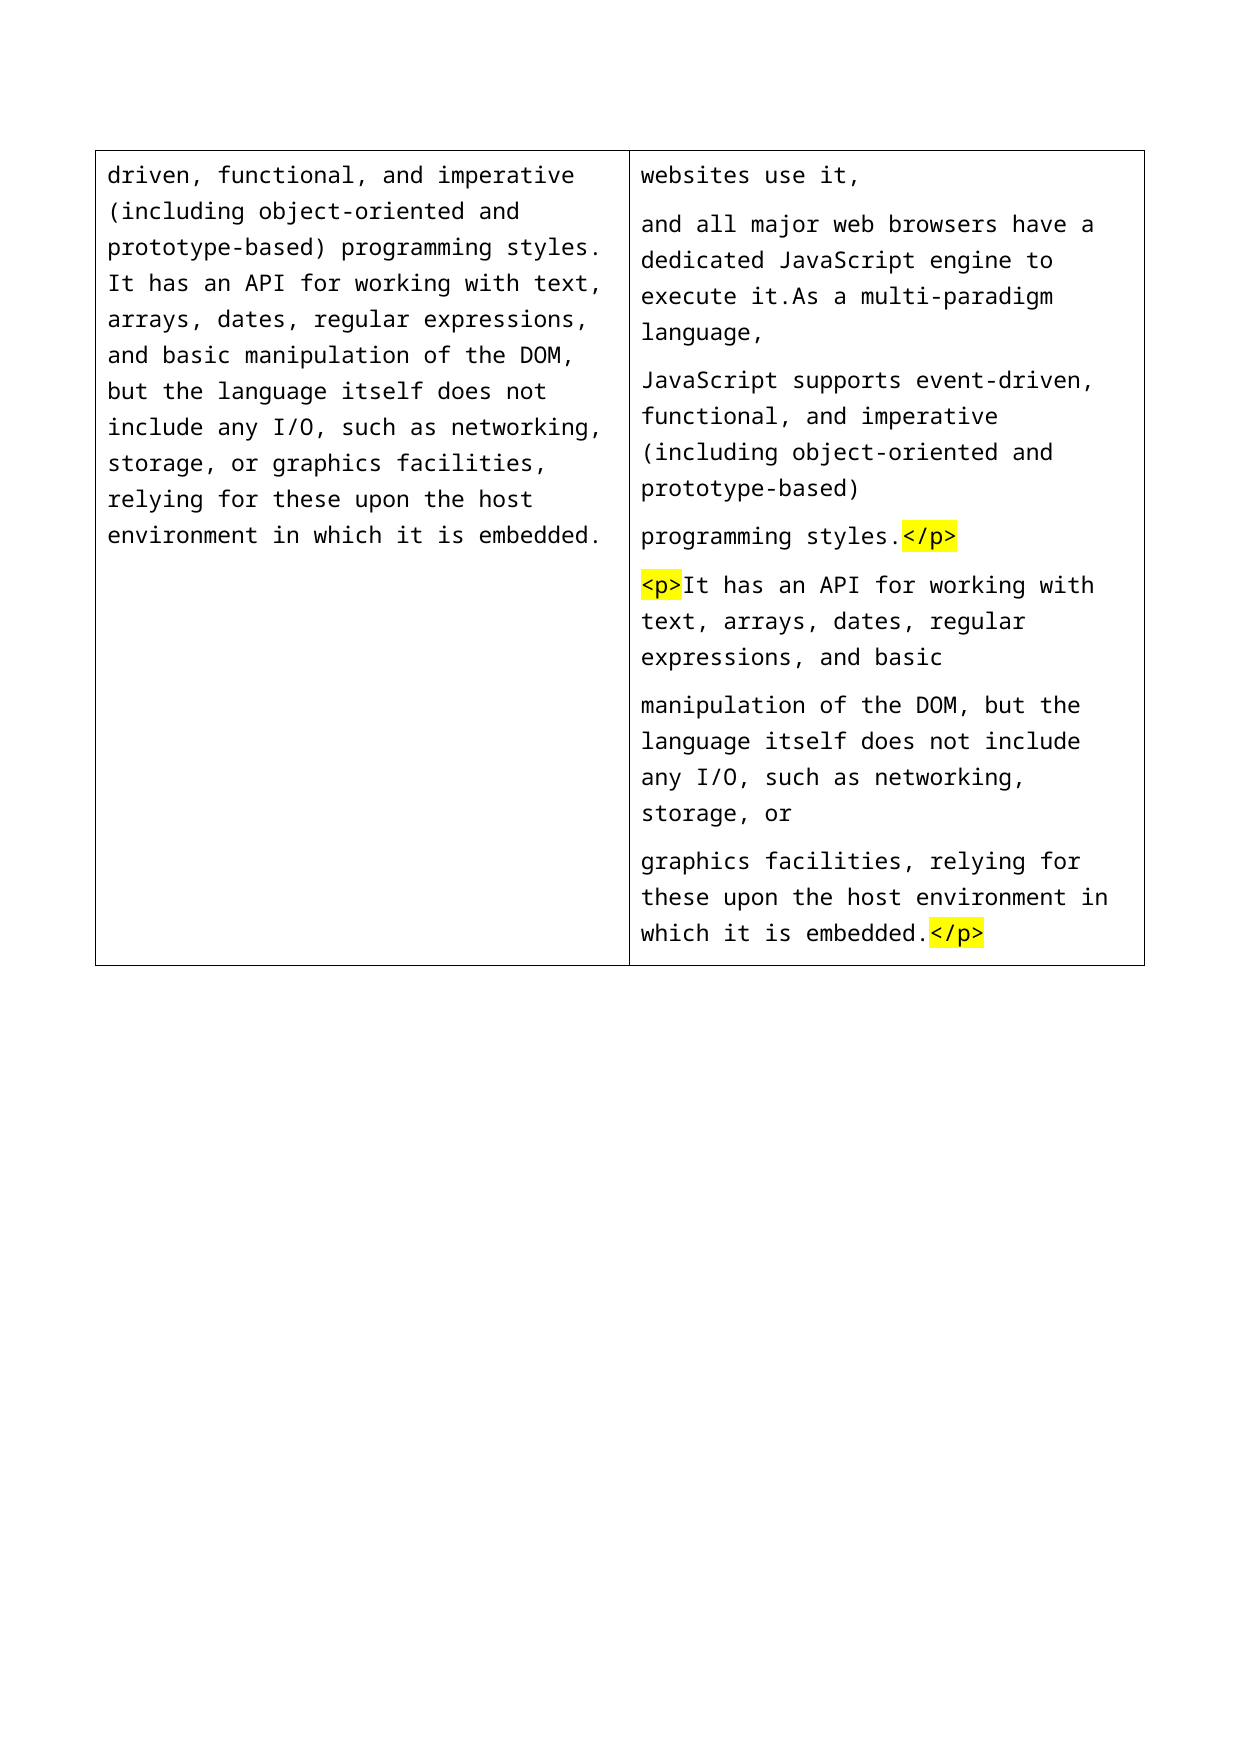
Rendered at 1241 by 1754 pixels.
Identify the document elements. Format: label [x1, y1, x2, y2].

table_cell [630, 151, 1144, 965]
table_cell [96, 151, 629, 965]
